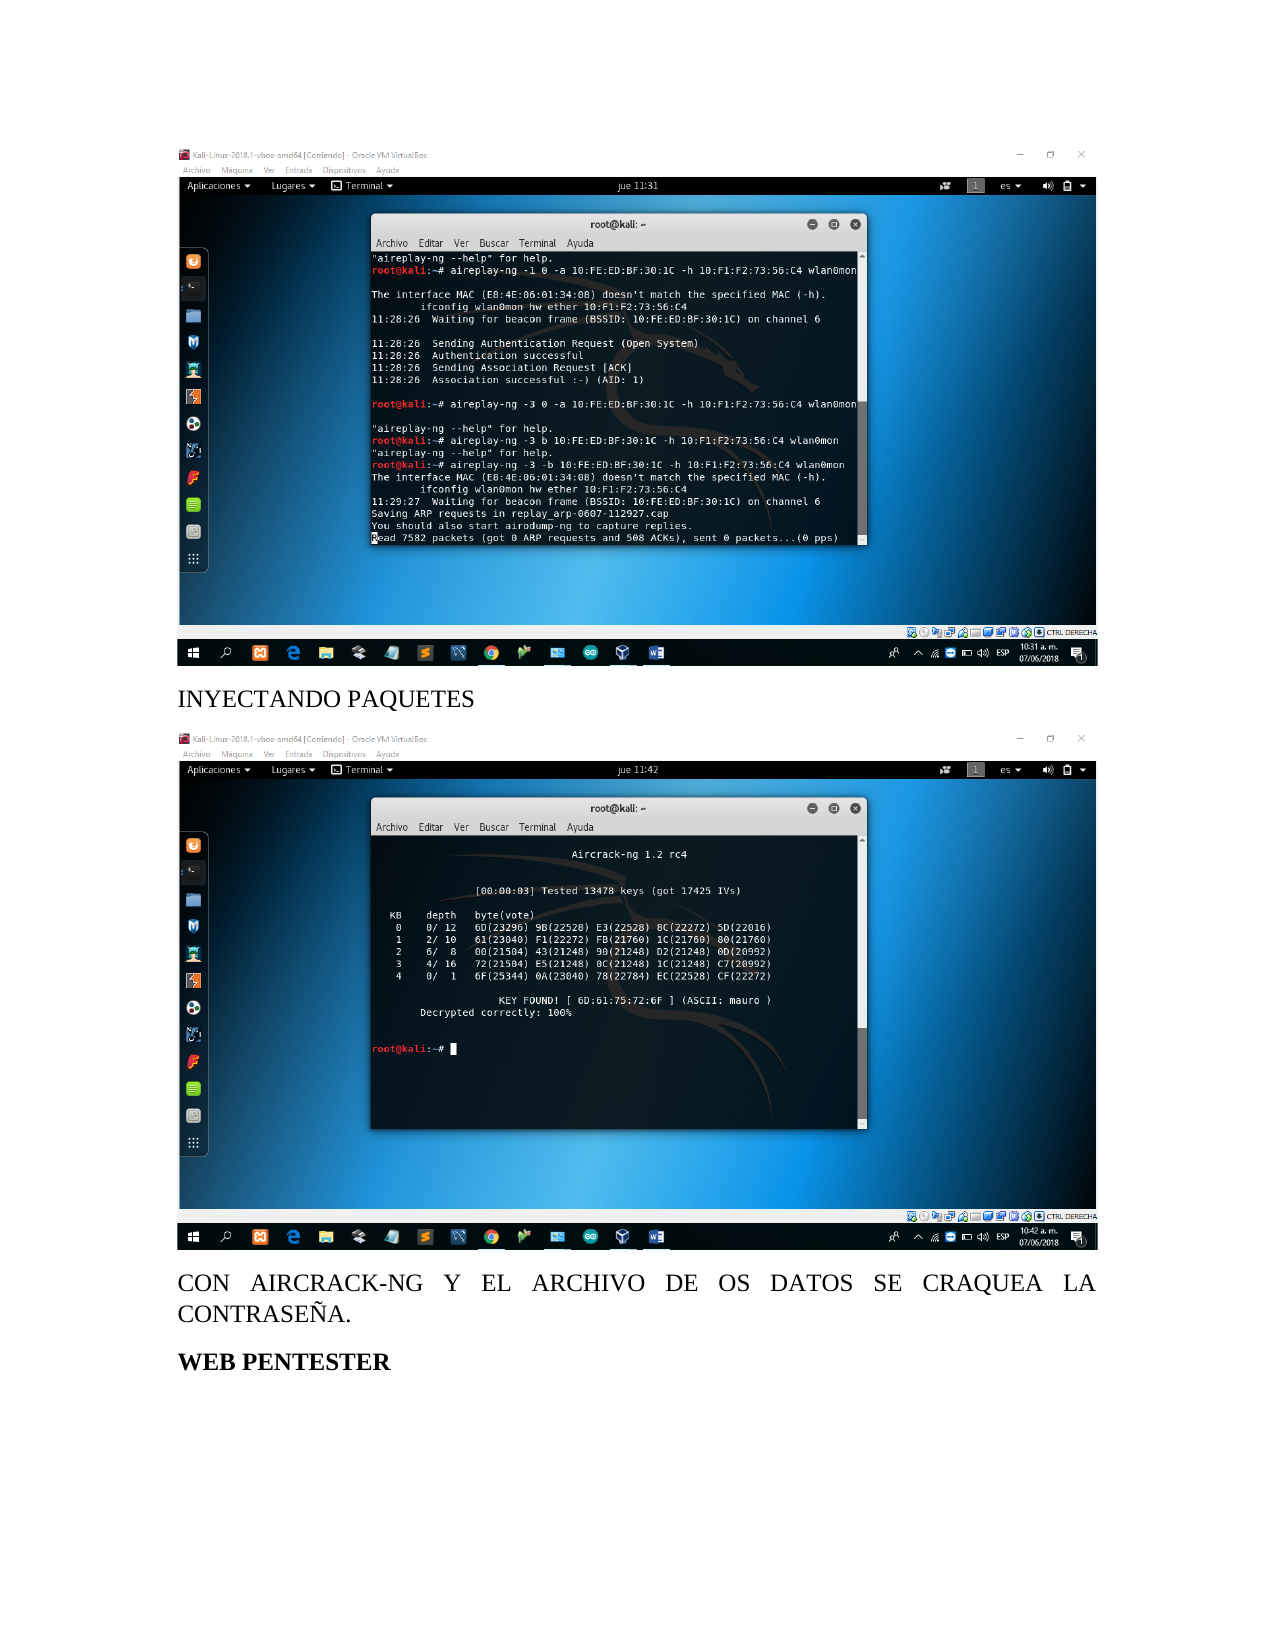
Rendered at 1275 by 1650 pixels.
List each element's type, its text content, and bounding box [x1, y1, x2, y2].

picture [177, 731, 1098, 1250]
text WEB PENTESTER [177, 1347, 1098, 1376]
picture [177, 147, 1098, 666]
text CON AIRCRACK-NG Y EL ARCHIVO DE OS DATOS SE CRAQUEA LA CONTRASEÑA. [177, 1268, 1098, 1328]
text INYECTANDO PAQUETES [177, 684, 1098, 713]
